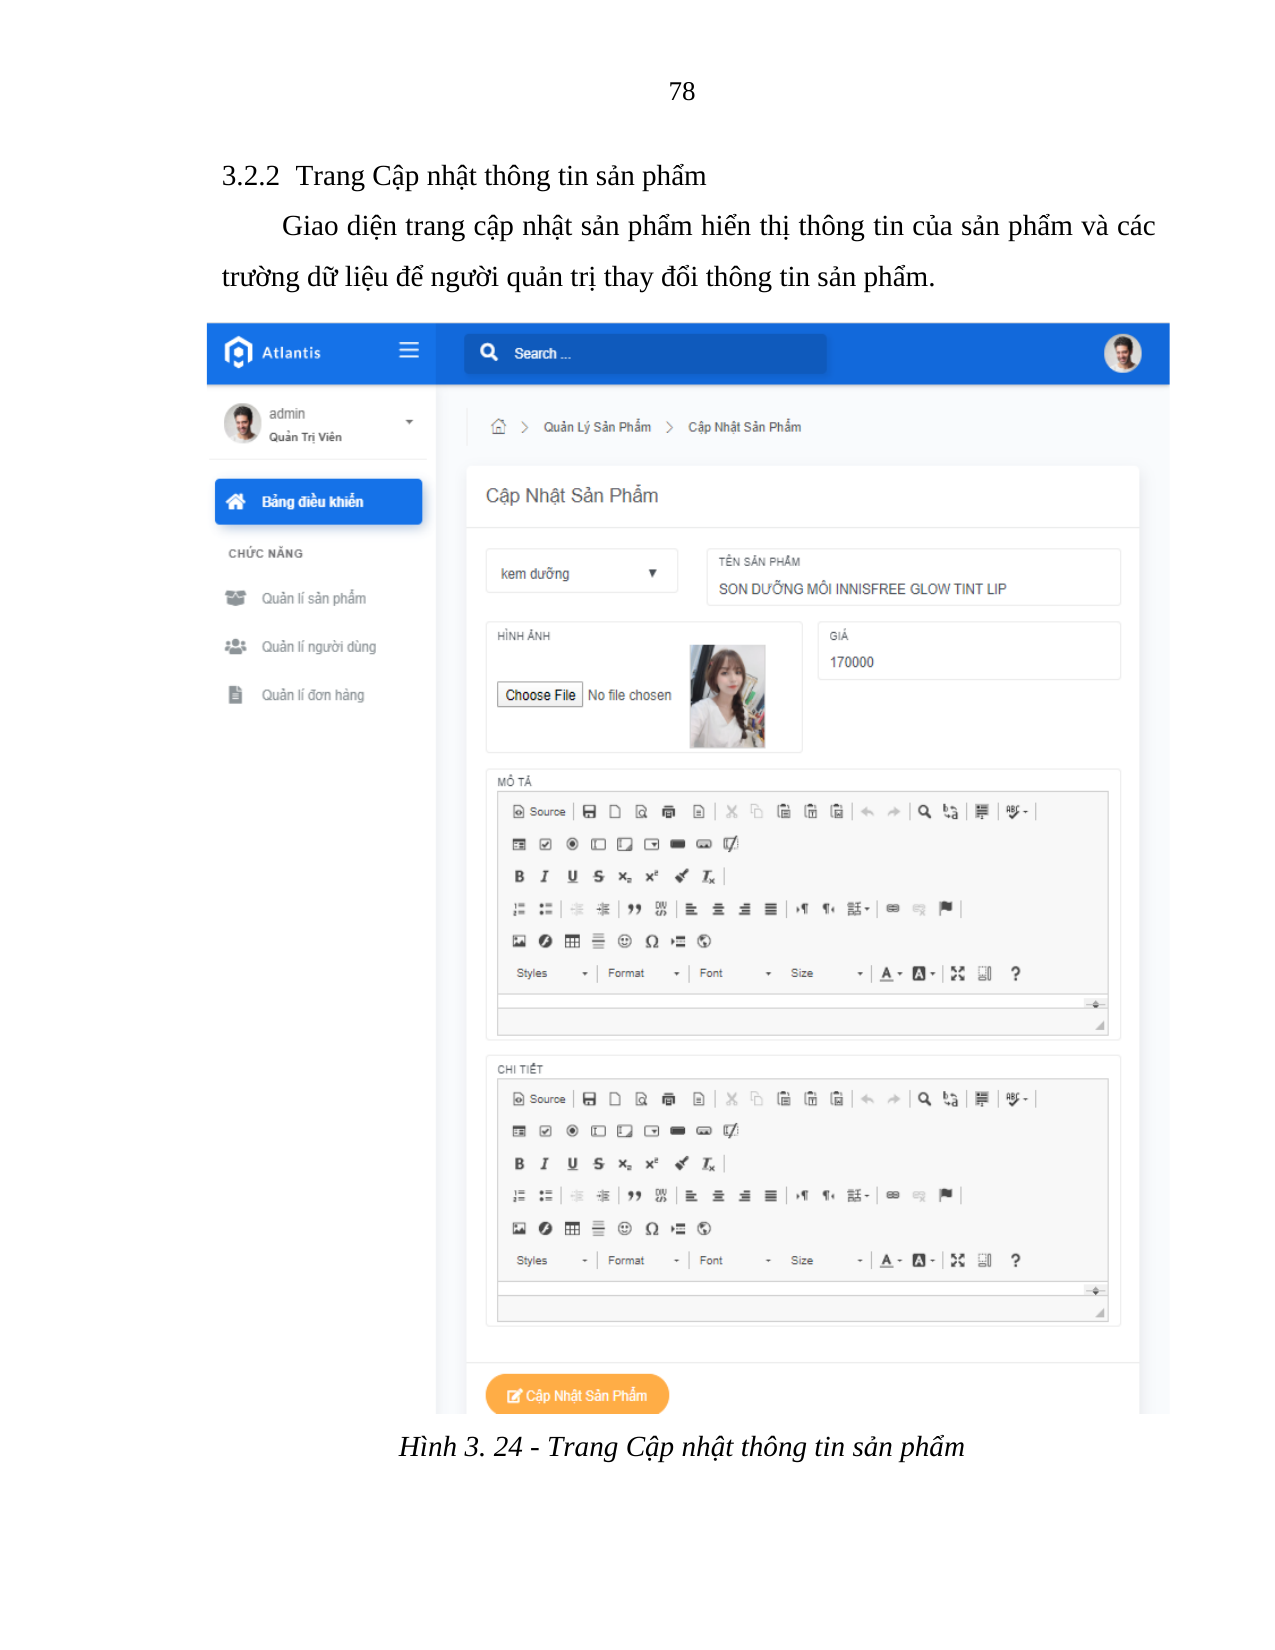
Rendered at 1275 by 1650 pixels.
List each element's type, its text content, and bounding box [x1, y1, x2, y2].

picture [206, 321, 1170, 1414]
list Trang Cập nhật thông tin sản phẩm [222, 158, 1157, 192]
list Giao diện trang cập nhật sản phẩm hiển thị thông tin của sản phẩm và các trường dữ liệu để người quản trị thay đổi thông tin sản phẩm. [222, 208, 1157, 292]
list Hình 3. 24 - Trang Cập nhật thông tin sản phẩm [207, 1429, 1157, 1463]
